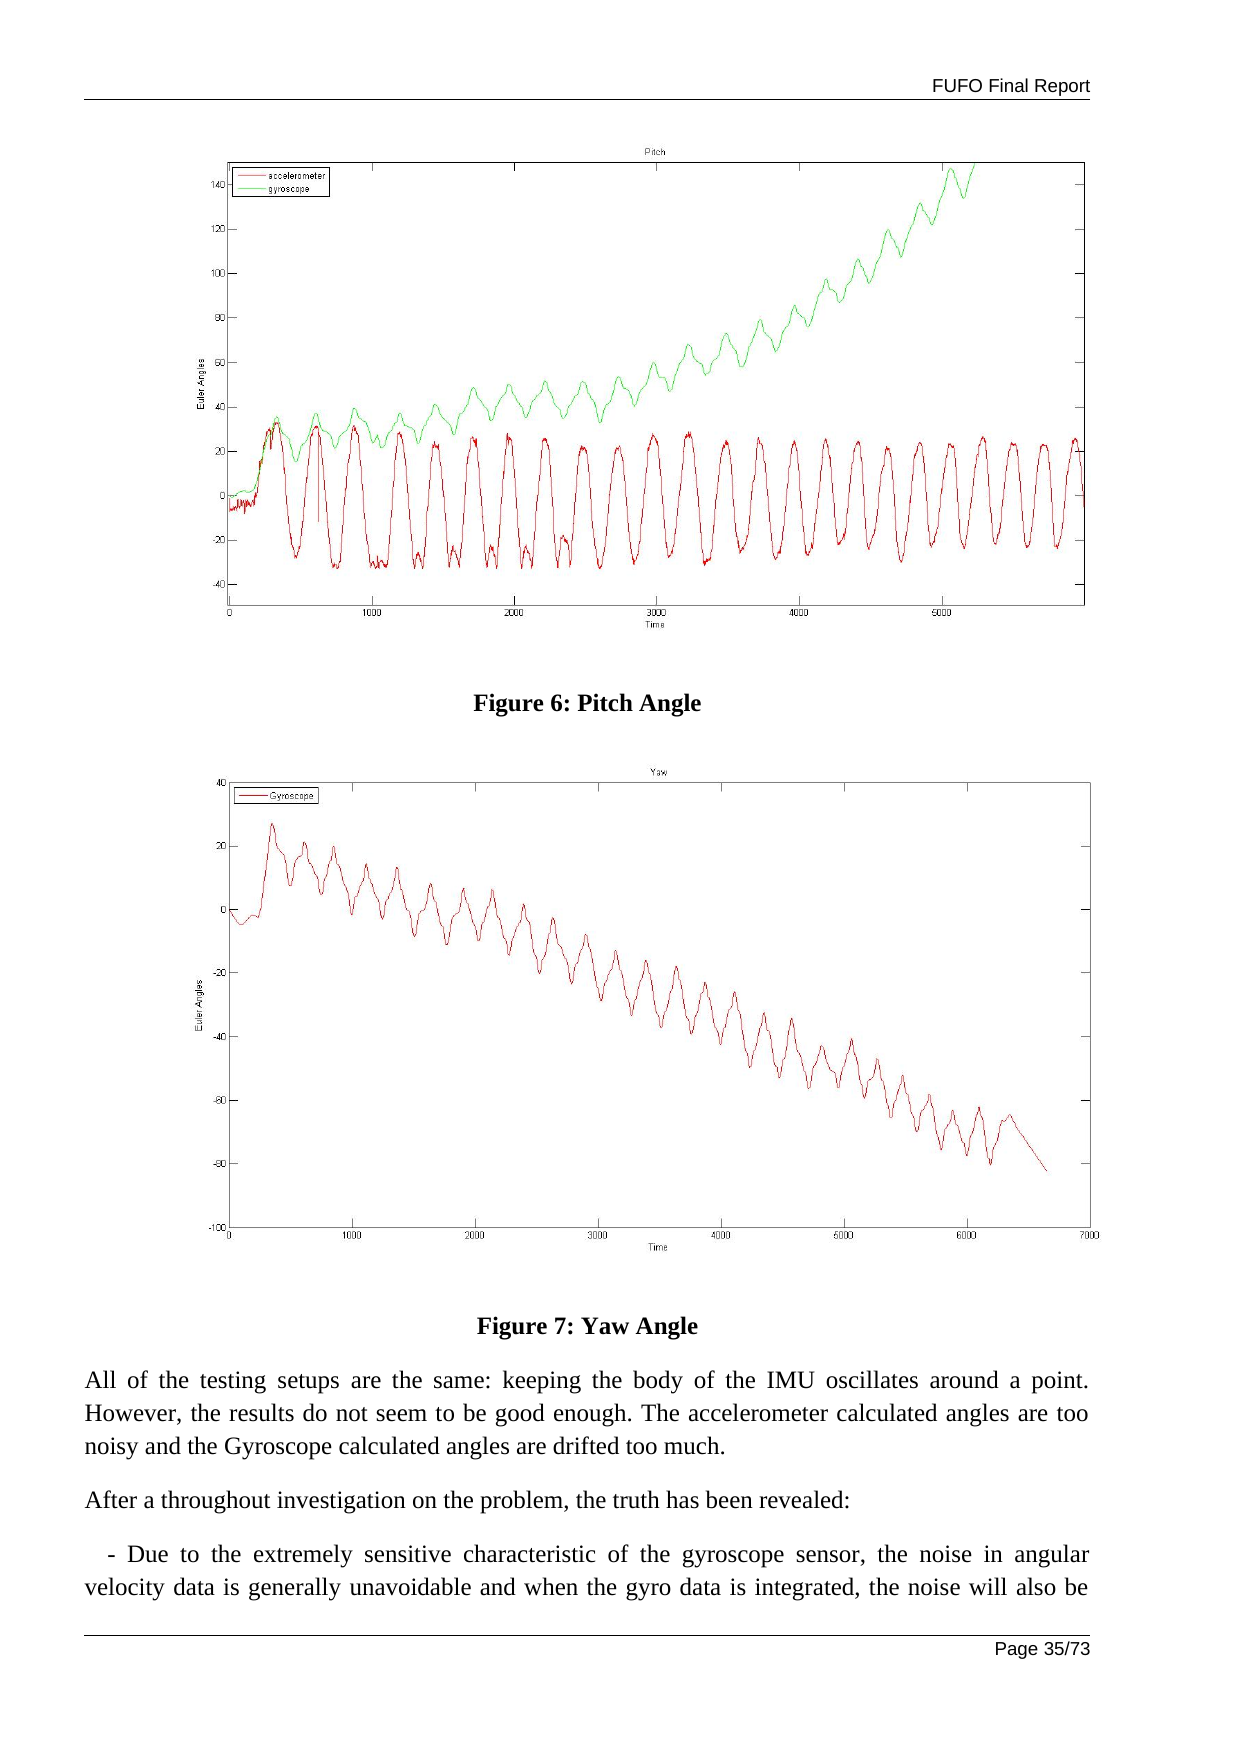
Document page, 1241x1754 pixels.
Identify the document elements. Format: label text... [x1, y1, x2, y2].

text All of the testing setups are the same: keeping the body of the IMU oscillates around a point. However, the results do not seem to be good enough. The accelerometer calculated angles are too noisy and the Gyroscope calculated angles are drifted too much. [84, 1365, 1090, 1460]
text Figure 7: Yaw Angle [84, 1311, 1090, 1340]
picture [84, 121, 1189, 664]
text After a throughout investigation on the problem, the truth has been revealed: [84, 1485, 1090, 1514]
picture [84, 742, 1195, 1287]
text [84, 1539, 1090, 1601]
text Figure 6: Pitch Angle [84, 688, 1090, 717]
